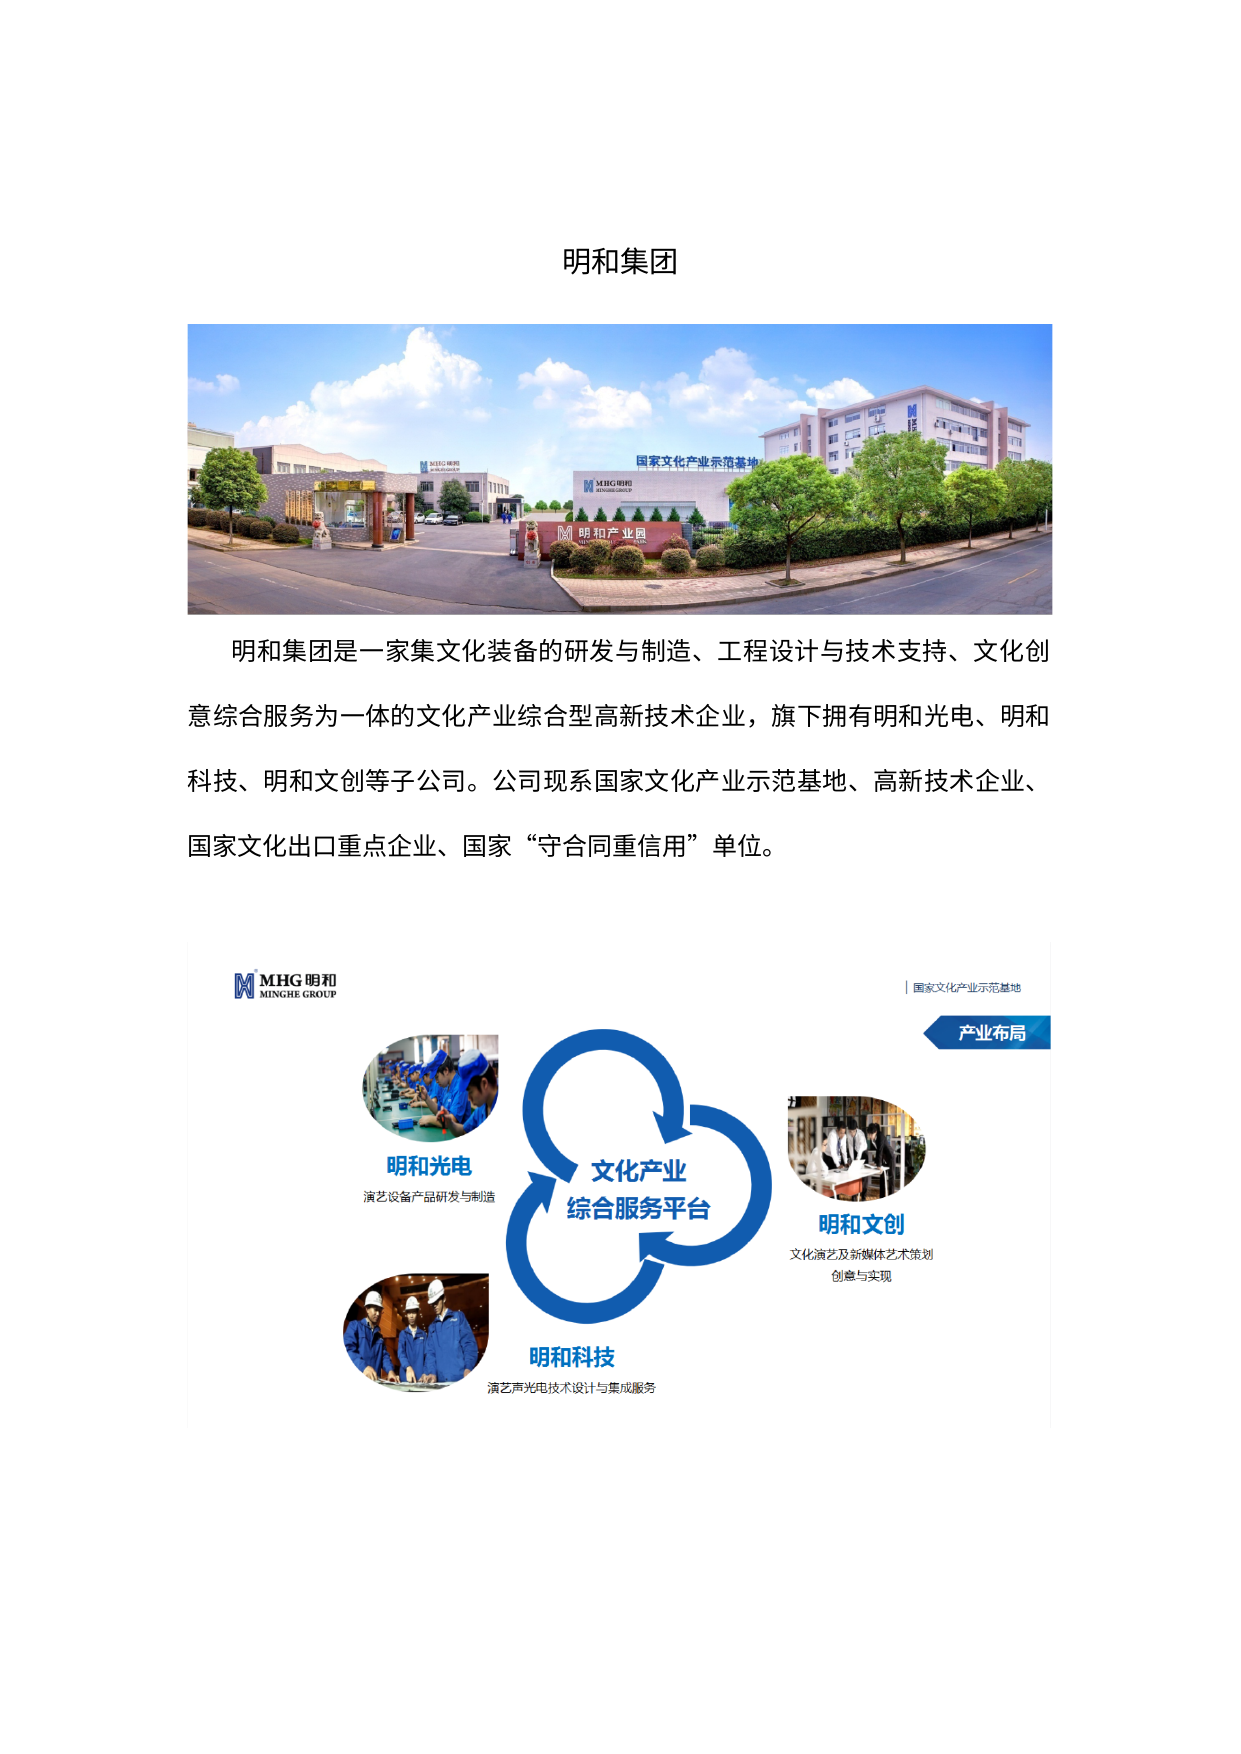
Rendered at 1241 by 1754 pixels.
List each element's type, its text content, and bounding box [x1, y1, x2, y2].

text 明和集团是一家集文化装备的研发与制造、工程设计与技术支持、文化创意综合服务为一体的文化产业综合型高新技术企业，旗下拥有明和光电、明和科技、明和文创等子公司。公司现系国家文化产业示范基地、高新技术企业、国家文化出口重点企业、国家“守合同重信用”单位。 [187, 617, 1053, 877]
picture [187, 324, 1053, 615]
picture [187, 942, 1051, 1428]
text 明和集团 [187, 227, 1053, 292]
